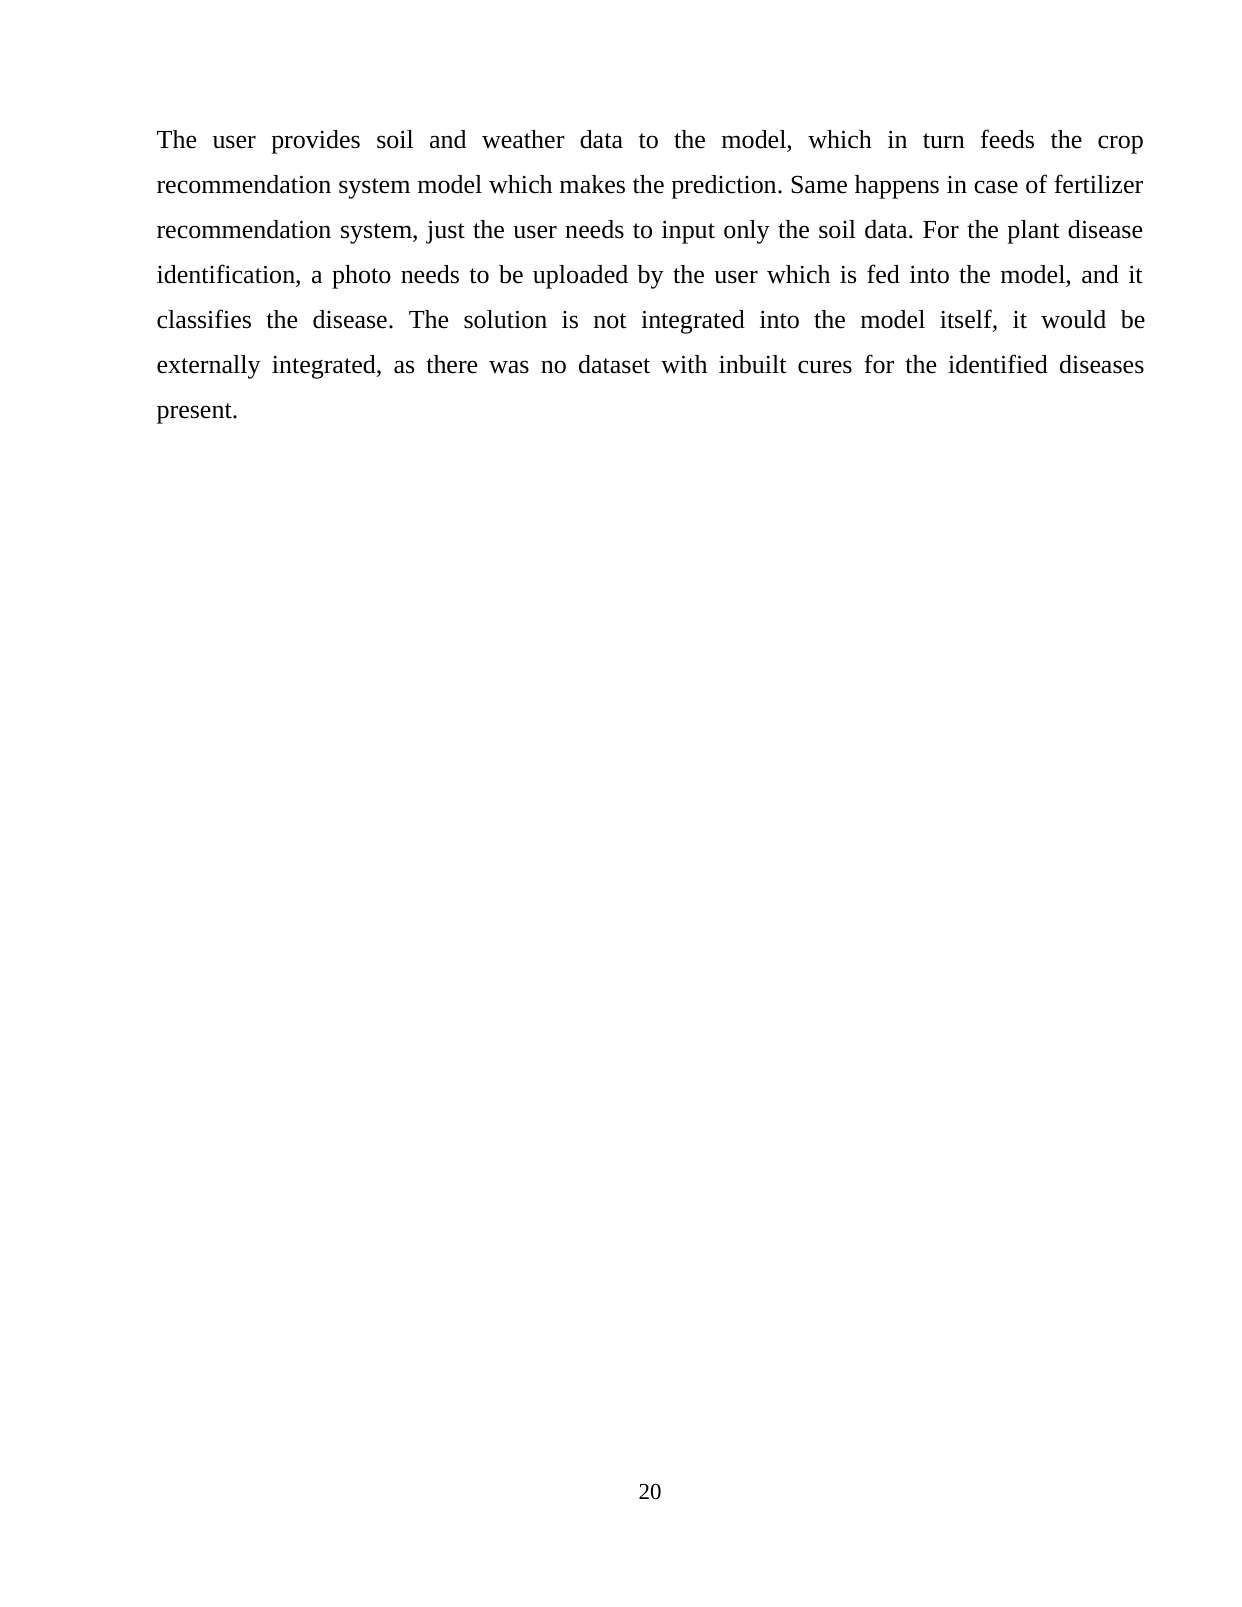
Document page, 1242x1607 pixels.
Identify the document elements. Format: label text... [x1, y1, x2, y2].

text The user provides soil and weather data to the model, which in turn feeds the crop recommendation system model which makes the prediction. Same happens in case of fertilizer recommendation system, just the user needs to input only the soil data. For the plant disease identification, a photo needs to be uploaded by the user which is fed into the model, and it classifies the disease. The solution is not integrated into the model itself, it would be externally integrated, as there was no dataset with inbuilt cures for the identified diseases present. [156, 124, 1145, 424]
